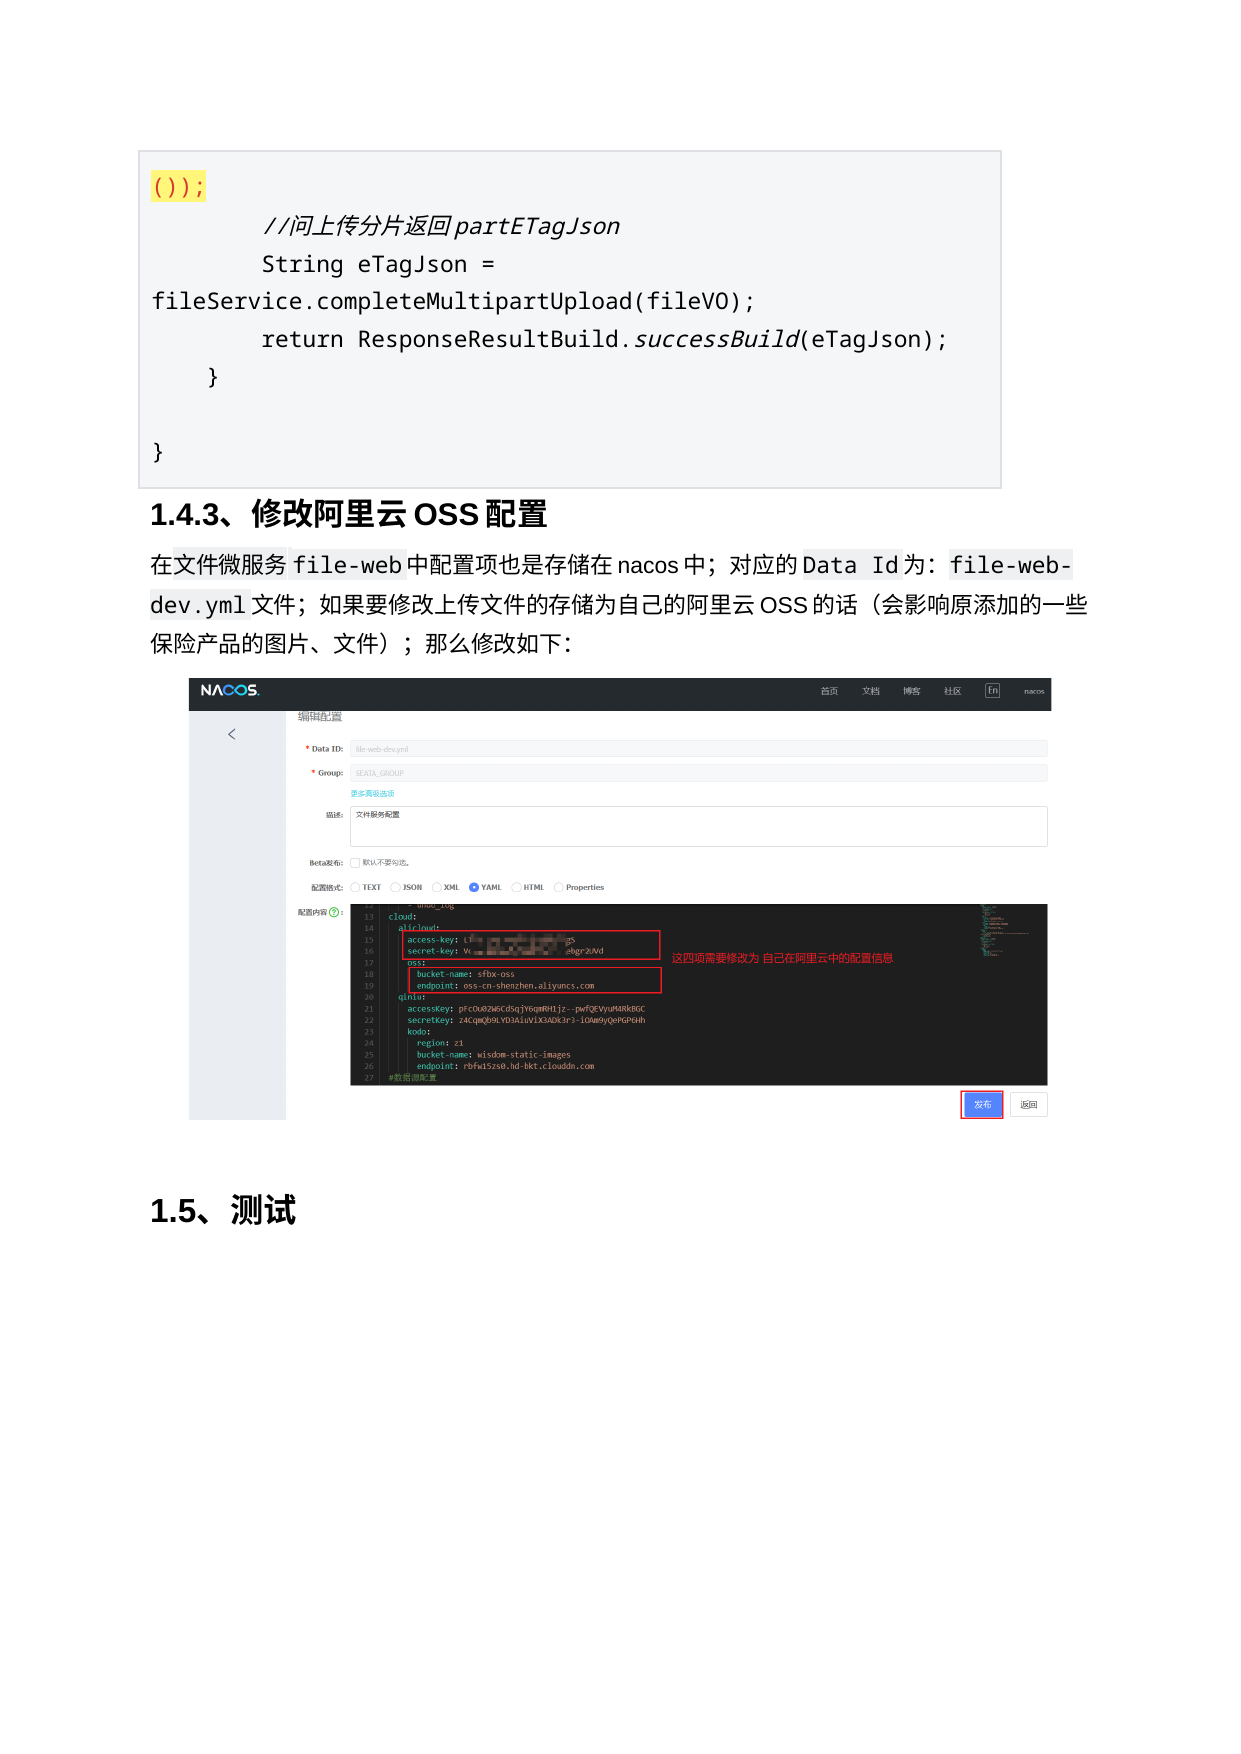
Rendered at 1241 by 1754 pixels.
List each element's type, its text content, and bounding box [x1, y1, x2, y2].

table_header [140, 152, 1000, 487]
picture [188, 678, 1052, 1120]
text 在文件微服务file-web中配置项也是存储在nacos中；对应的Data Id为：file-web-dev.yml文件；如果要修改上传文件的存储为自己的阿里云OSS的话（会影响原添加的一些保险产品的图片、文件）；那么修改如下： [150, 547, 1090, 659]
